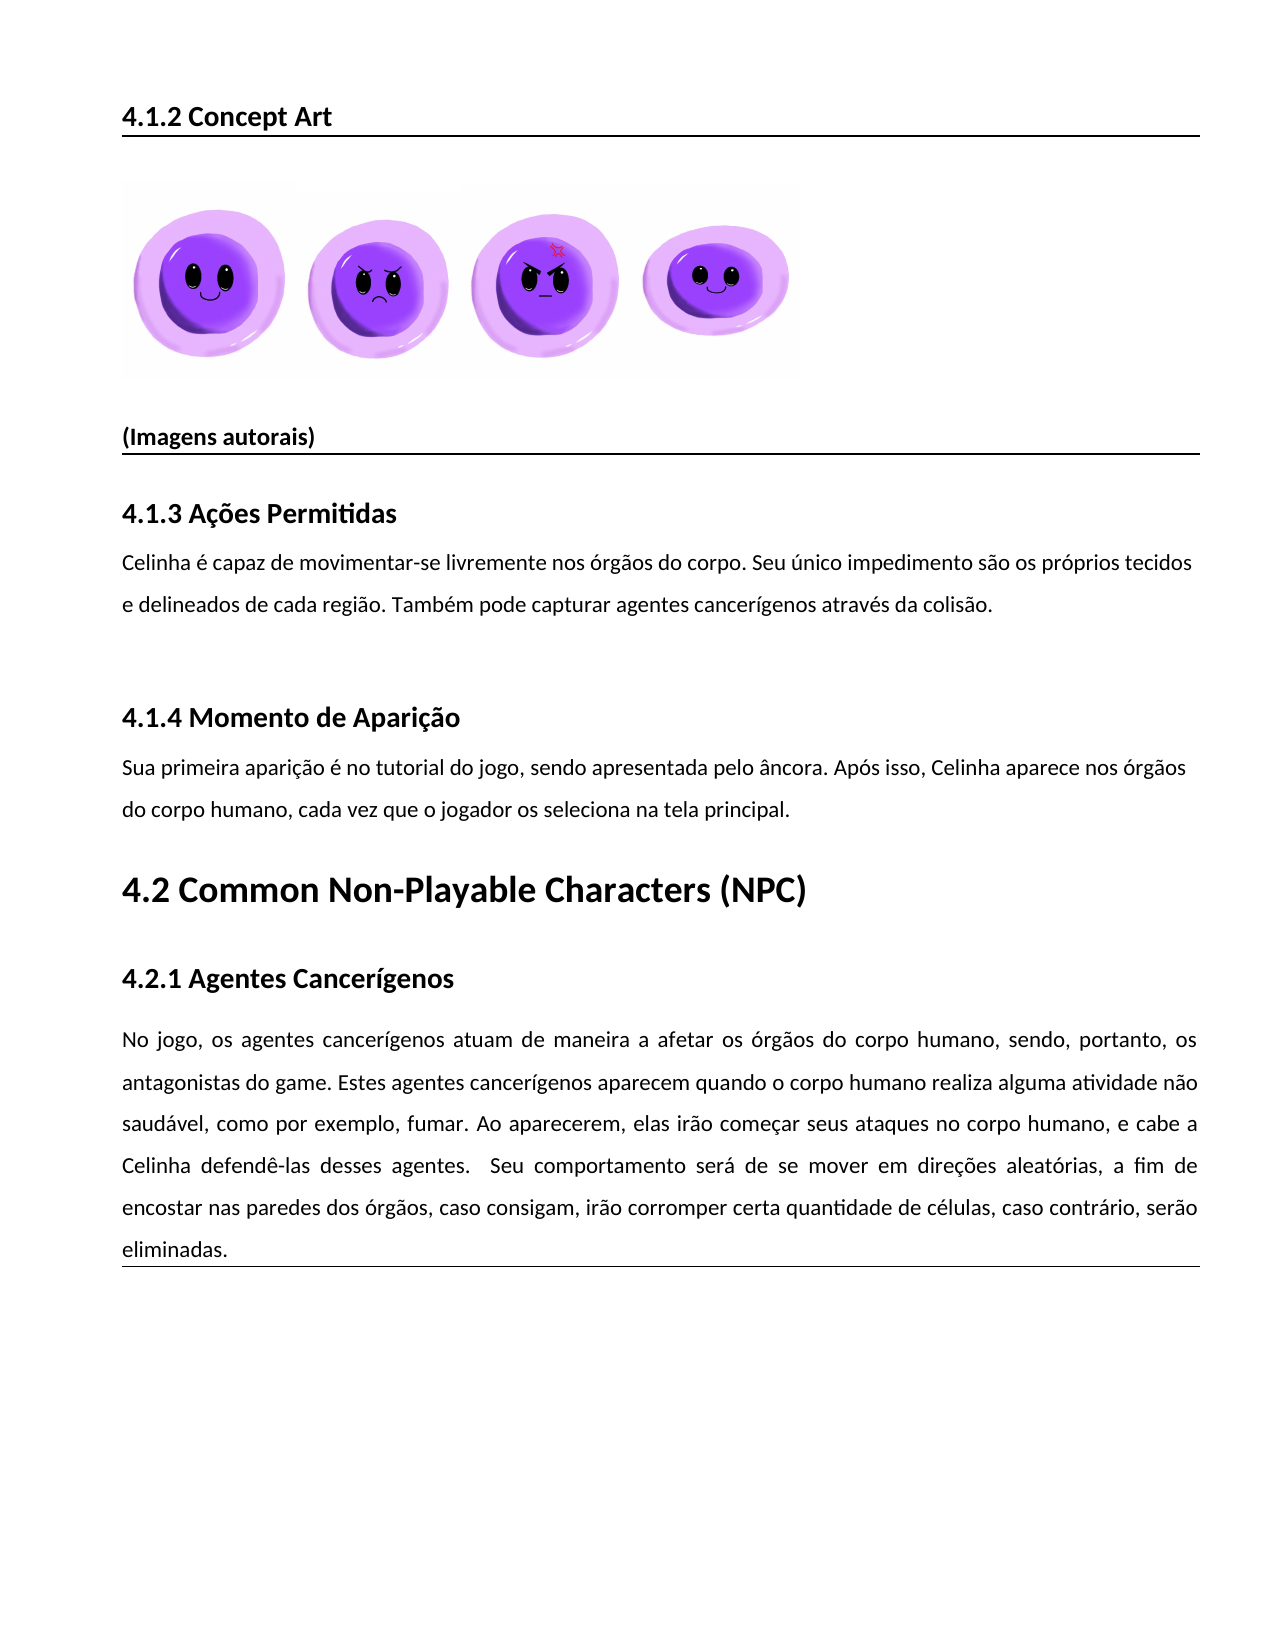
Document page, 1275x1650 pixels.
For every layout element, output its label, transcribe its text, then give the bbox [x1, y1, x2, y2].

text Celinha é capaz de movimentar-se livremente nos órgãos do corpo. Seu único impedimento são os próprios tecidos e delineados de cada região. Também pode capturar agentes cancerígenos através da colisão. [122, 548, 1200, 618]
subtitle 4.1.4 Momento de Aparição [122, 699, 1200, 735]
text (Imagens autorais) [122, 421, 1200, 453]
subtitle 4.2 Common Non-Playable Characters (NPC) [122, 866, 1200, 912]
text No jogo, os agentes cancerígenos atuam de maneira a afetar os órgãos do corpo humano, sendo, portanto, os antagonistas do game. Estes agentes cancerígenos aparecem quando o corpo humano realiza alguma atividade não saudável, como por exemplo, fumar. Ao aparecerem, elas irão começar seus ataques no corpo humano, e cabe a Celinha defendê-las desses agentes. Seu comportamento será de se mover em direções aleatórias, a fim de encostar nas paredes dos órgãos, caso consigam, irão corromper certa quantidade de células, caso contrário, serão eliminadas. [122, 1026, 1200, 1266]
picture [121, 179, 802, 380]
subtitle 4.2.1 Agentes Cancerígenos [122, 960, 1200, 995]
text Sua primeira aparição é no tutorial do jogo, sendo apresentada pelo âncora. Após isso, Celinha aparece nos órgãos do corpo humano, cada vez que o jogador os seleciona na tela principal. [122, 753, 1200, 823]
subtitle 4.1.3 Ações Permitidas [122, 495, 1200, 531]
subtitle 4.1.2 Concept Art [122, 98, 1200, 135]
